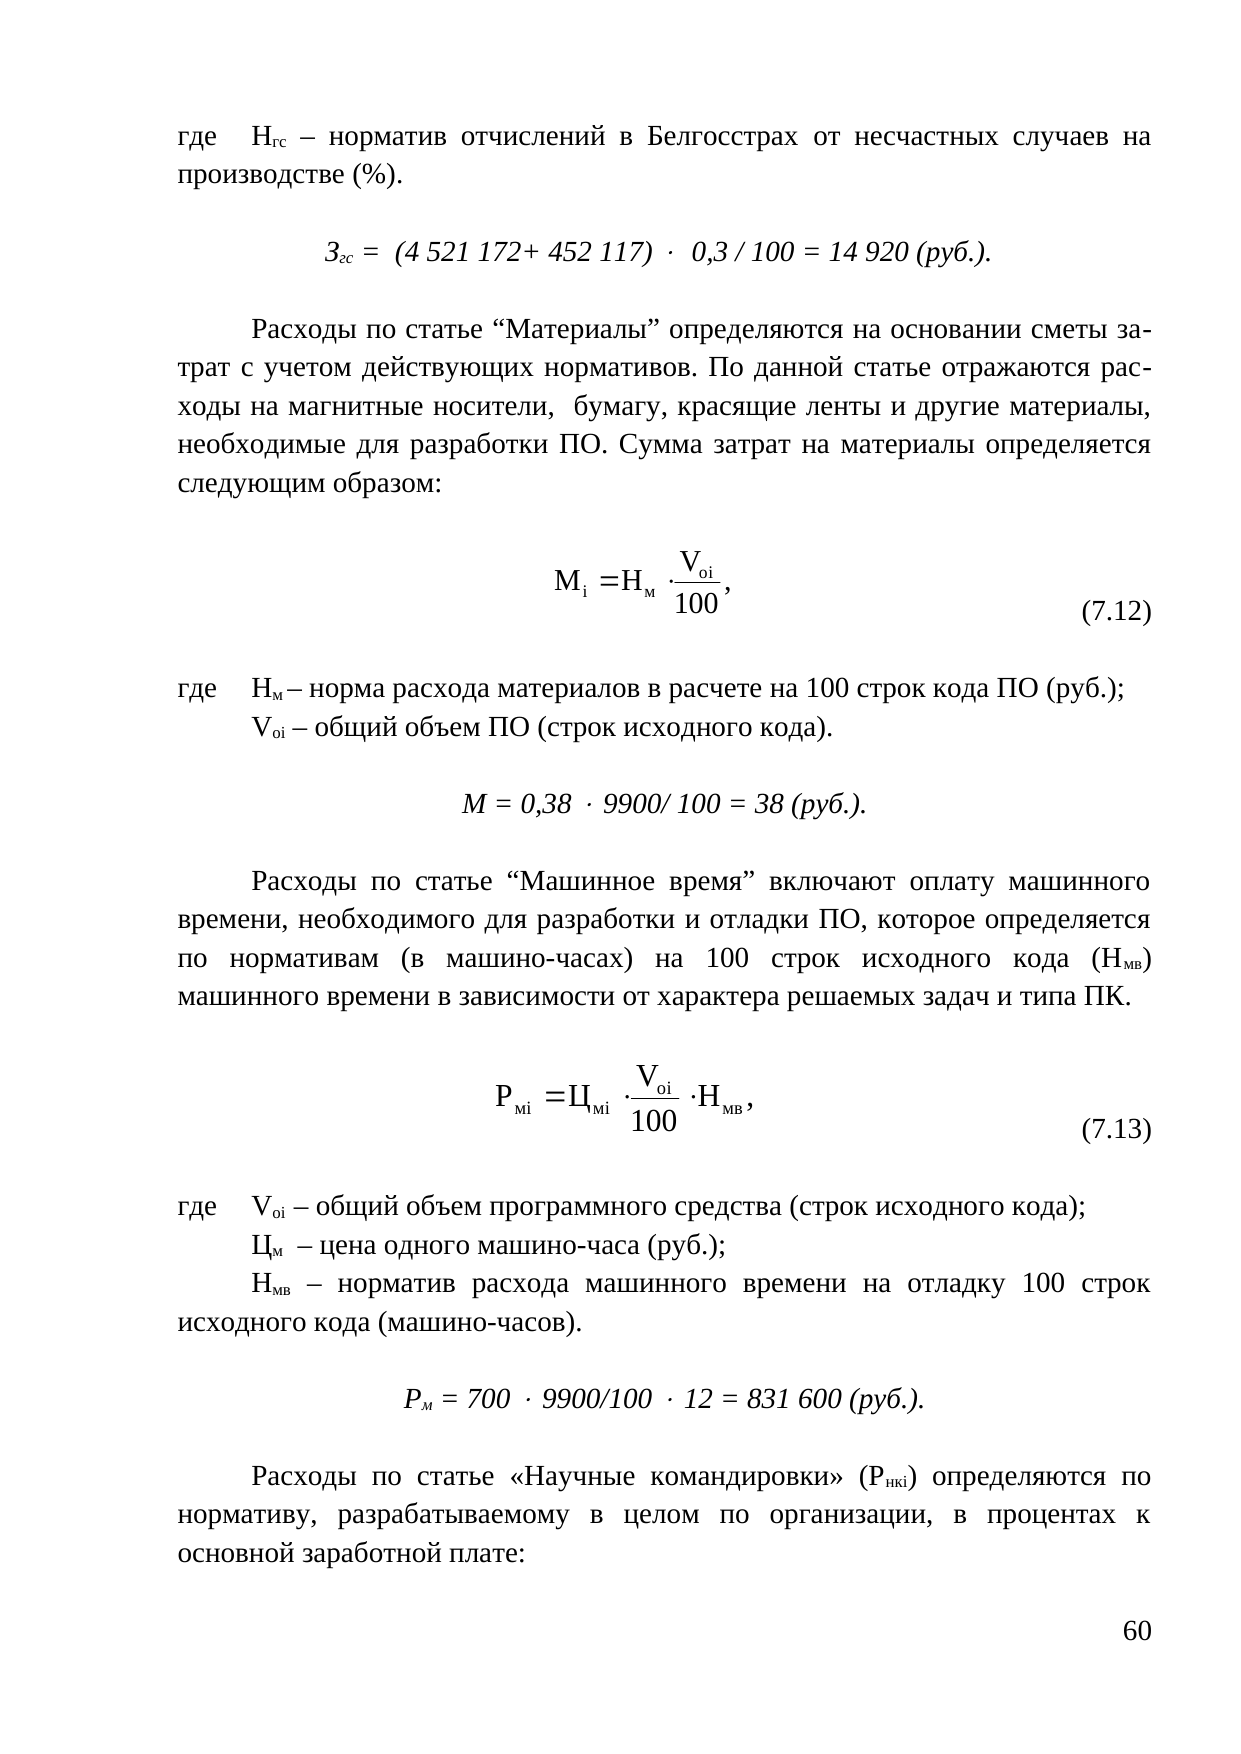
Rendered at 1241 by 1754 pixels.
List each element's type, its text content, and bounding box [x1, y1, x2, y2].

text где Vоi – общий объем программного средства (строк исходного кода); [177, 1188, 1152, 1222]
text Цм – цена одного машино-часа (руб.); [177, 1227, 1152, 1260]
text Vоi – общий объем ПО (строк исходного кода). [177, 709, 1152, 742]
text М = 0,38 9900/ 100 = 38 (руб.). [177, 786, 1152, 819]
text (7.13) [251, 1056, 1152, 1145]
text (7.12) [251, 542, 1152, 627]
text Згс = (4 521 172+ 452 117) 0,3 / 100 = 14 920 (руб.). [251, 234, 1152, 267]
text Расходы по статье «Научные командировки» (Рнкi) определяются по нормативу, разрабатываемому в целом по организации, в процентах к основной заработной плате: [177, 1458, 1152, 1569]
text Рм = 700 9900/100 12 = 831 600 (руб.). [177, 1381, 1152, 1414]
text где Нм – норма расхода материалов в расчете на 100 строк кода ПО (руб.); [177, 670, 1152, 704]
text Расходы по статье “Материалы” определяются на основании сметы затрат с учетом действующих нормативов. По данной статье отражаются расходы на магнитные носители, бумагу, красящие ленты и другие материалы, необходимые для разработки ПО. Сумма затрат на материалы определяется следующим образом: [177, 311, 1152, 499]
text Нмв – норматив расхода машинного времени на отладку 100 строк исходного кода (машино-часов). [177, 1265, 1152, 1337]
text где Нгс – норматив отчислений в Белгосстрах от несчастных случаев на производстве (%). [177, 118, 1152, 190]
text Расходы по статье “Машинное время” включают оплату машинного времени, необходимого для разработки и отладки ПО, которое определяется по нормативам (в машино-часах) на 100 строк исходного кода (Нмв) машинного времени в зависимости от характера решаемых задач и типа ПК. [177, 863, 1152, 1012]
